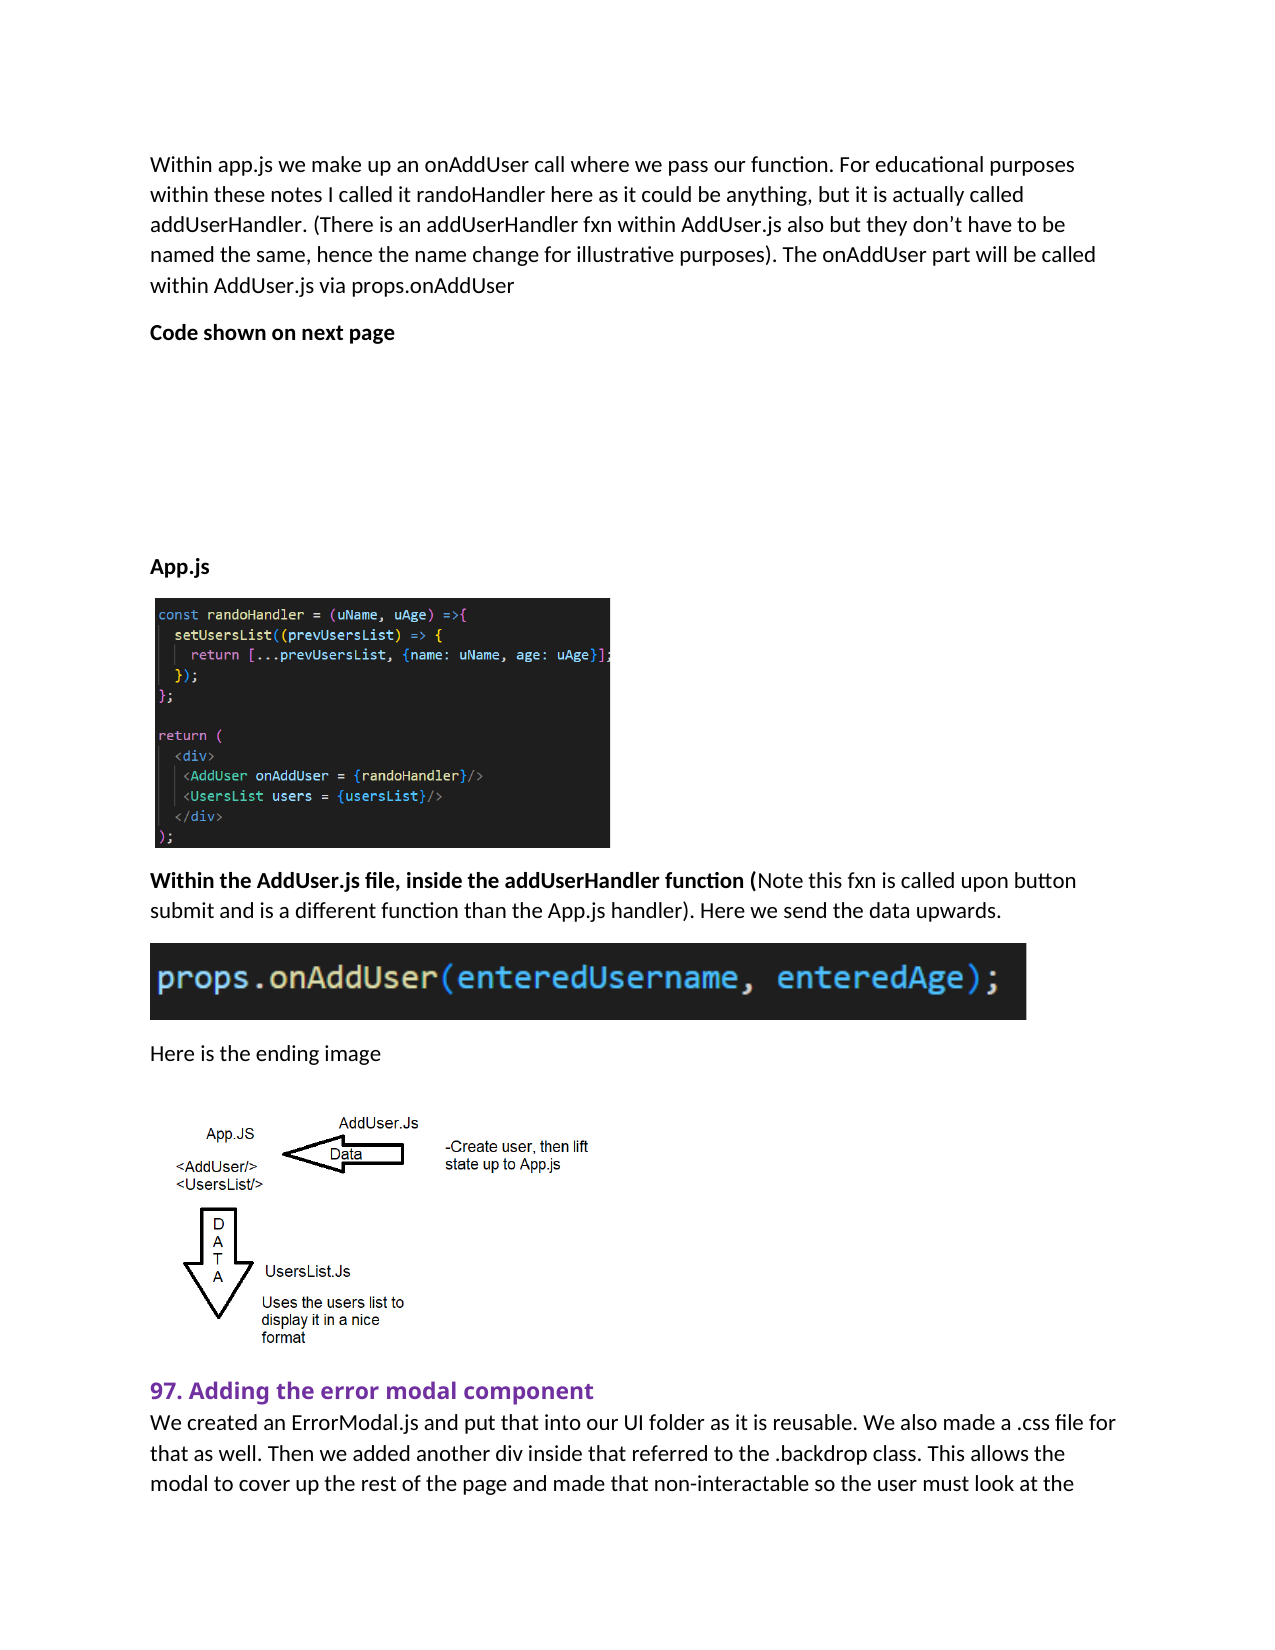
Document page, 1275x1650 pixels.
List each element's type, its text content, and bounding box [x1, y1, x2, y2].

picture [150, 943, 1027, 1020]
picture [150, 1085, 597, 1356]
text Code shown on next page [150, 318, 1125, 346]
text Within the AddUser.js file, inside the addUserHandler function (Note this fxn is called upon button submit and is a different function than the App.js handler). Here we send the data upwards. [150, 866, 1125, 924]
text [150, 1408, 1125, 1497]
text Here is the ending image [150, 1039, 1125, 1067]
subtitle 97. Adding the error modal component [150, 1375, 1125, 1406]
picture [155, 598, 611, 848]
text Within app.js we make up an onAddUser call where we pass our function. For educational purposes within these notes I called it randoHandler here as it could be anything, but it is actually called addUserHandler. (There is an addUserHandler fxn within AddUser.js also but they don’t have to be named the same, hence the name change for illustrative purposes). The onAddUser part will be called within AddUser.js via props.onAddUser [150, 150, 1125, 299]
text App.js [150, 552, 1125, 580]
